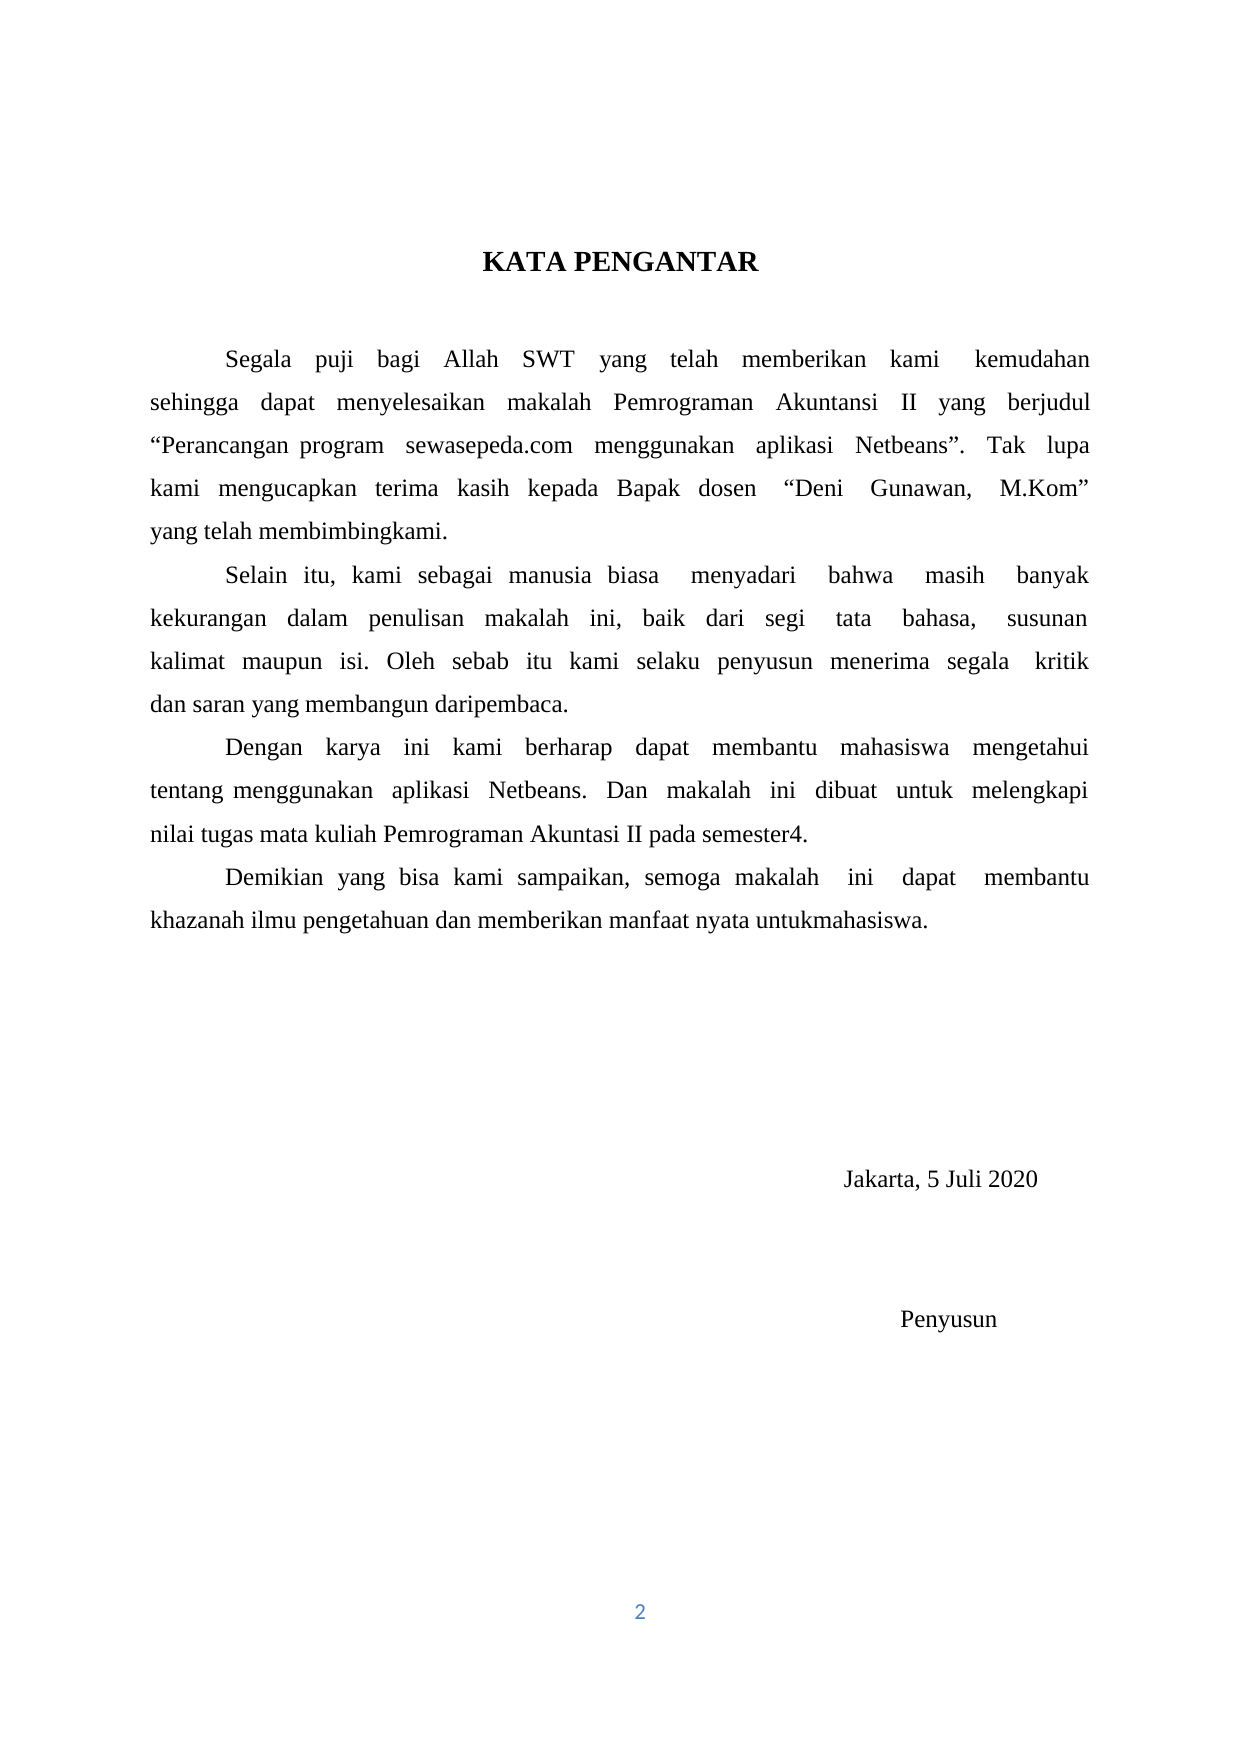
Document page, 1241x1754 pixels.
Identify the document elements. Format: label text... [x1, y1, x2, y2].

text Dengan karya ini kami berharap dapat membantu mahasiswa mengetahui tentang menggunakan aplikasi Netbeans. Dan makalah ini dibuat untuk melengkapi nilai tugas mata kuliah Pemrograman Akuntasi II pada semester4. [150, 732, 1090, 847]
text Selain itu, kami sebagai manusia biasa menyadari bahwa masih banyak kekurangan dalam penulisan makalah ini, baik dari segi tata bahasa, susunan kalimat maupun isi. Oleh sebab itu kami selaku penyusun menerima segala kritik dan saran yang membangun daripembaca. [150, 560, 1090, 718]
text Penyusun [127, 1304, 997, 1332]
text Segala puji bagi Allah SWT yang telah memberikan kami kemudahan sehingga dapat menyelesaikan makalah Pemrograman Akuntansi II yang berjudul “Perancangan program sewasepeda.com menggunakan aplikasi Netbeans”. Tak lupa kami mengucapkan terima kasih kepada Bapak dosen “Deni Gunawan, M.Kom” yang telah membimbingkami. [150, 344, 1091, 545]
subtitle KATA PENGANTAR [409, 244, 831, 277]
text Jakarta, 5 Juli 2020 [127, 1164, 1038, 1192]
text Demikian yang bisa kami sampaikan, semoga makalah ini dapat membantu khazanah ilmu pengetahuan dan memberikan manfaat nyata untukmahasiswa. [150, 862, 1090, 934]
